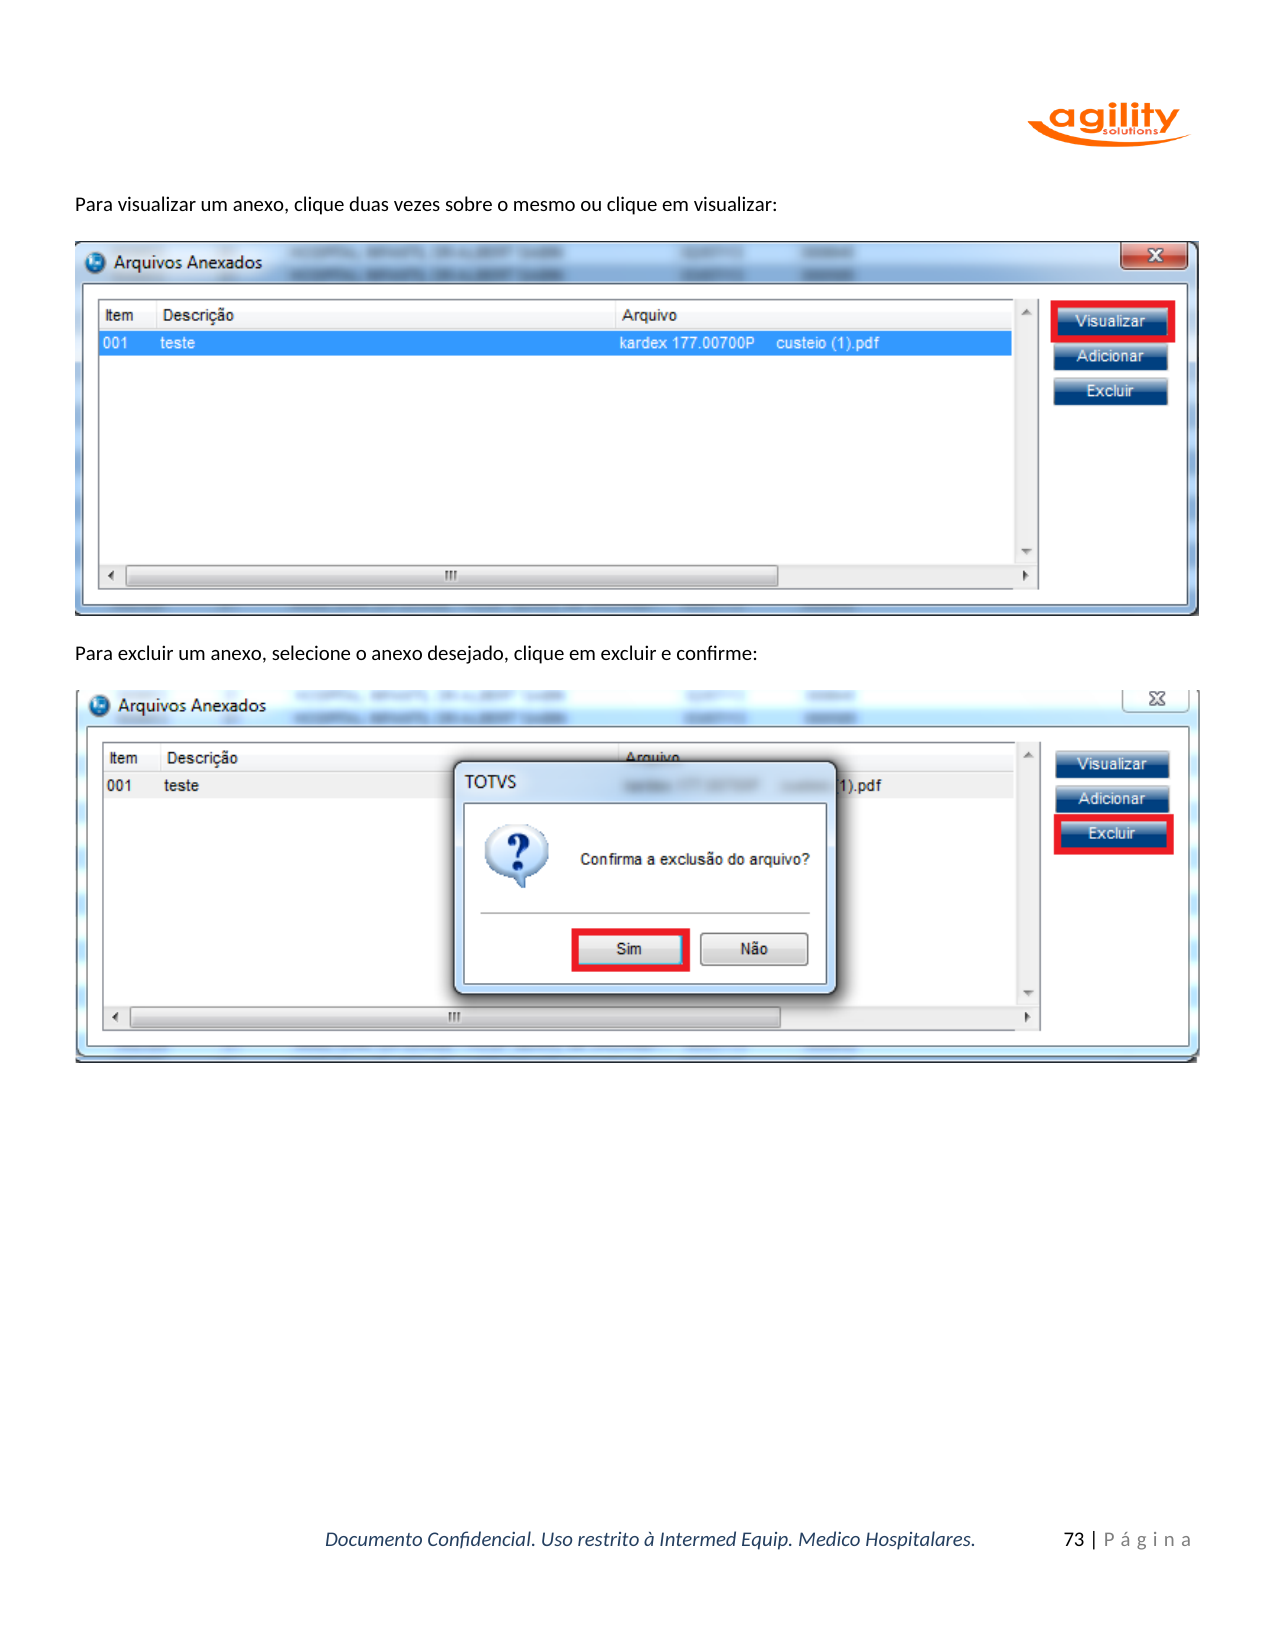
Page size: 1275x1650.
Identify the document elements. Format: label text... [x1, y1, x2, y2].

text Para visualizar um anexo, clique duas vezes sobre o mesmo ou clique em visualizar: [75, 191, 1200, 217]
picture [1027, 94, 1192, 147]
picture [75, 690, 1200, 1063]
picture [75, 241, 1199, 616]
text Para excluir um anexo, selecione o anexo desejado, clique em excluir e confirme: [75, 640, 1200, 666]
